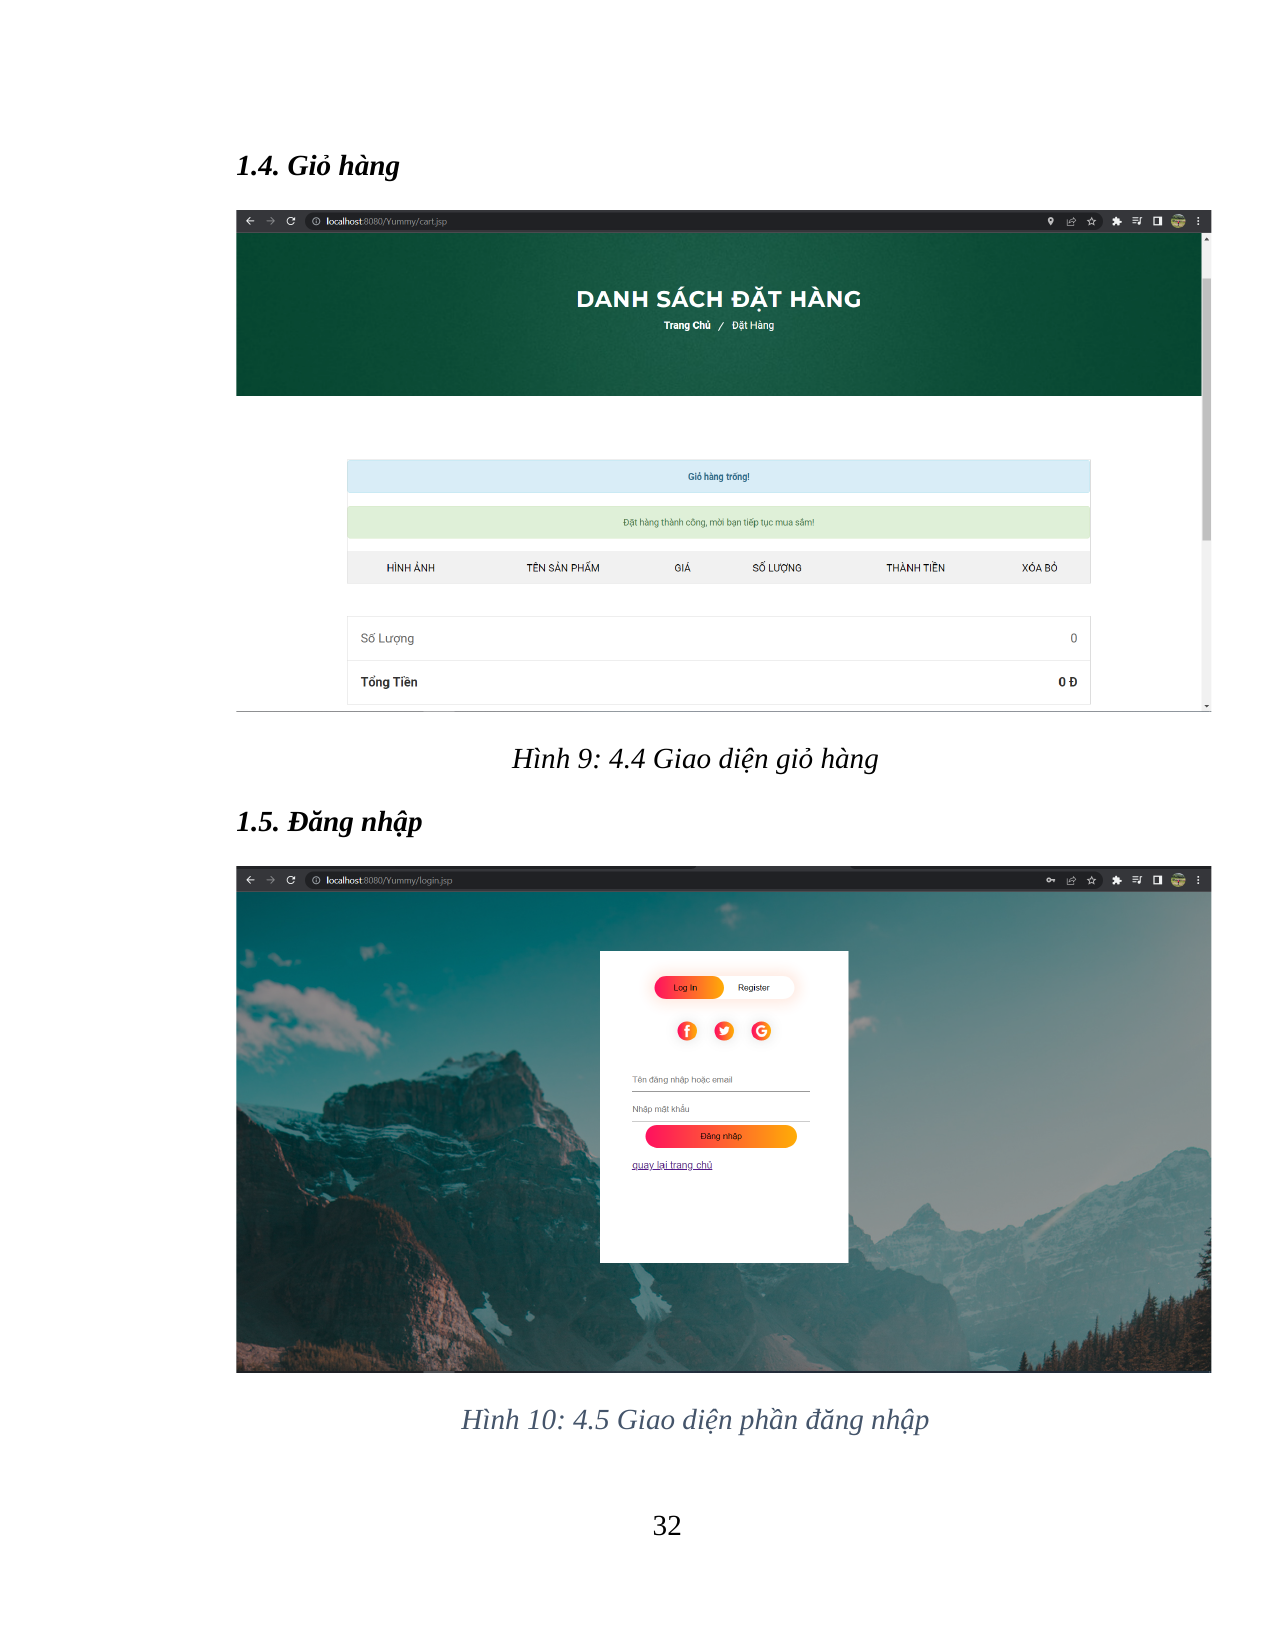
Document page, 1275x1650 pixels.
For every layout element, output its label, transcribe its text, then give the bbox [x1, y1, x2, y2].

text Hình 10: 4.5 Giao diện phần đăng nhập [177, 1402, 1157, 1435]
subtitle 1.5. Đăng nhập [177, 804, 1157, 837]
text Hình 9: 4.4 Giao diện giỏ hàng [177, 741, 1157, 774]
picture [236, 210, 1212, 712]
subtitle 1.4. Giỏ hàng [177, 148, 1157, 181]
picture [236, 866, 1212, 1373]
